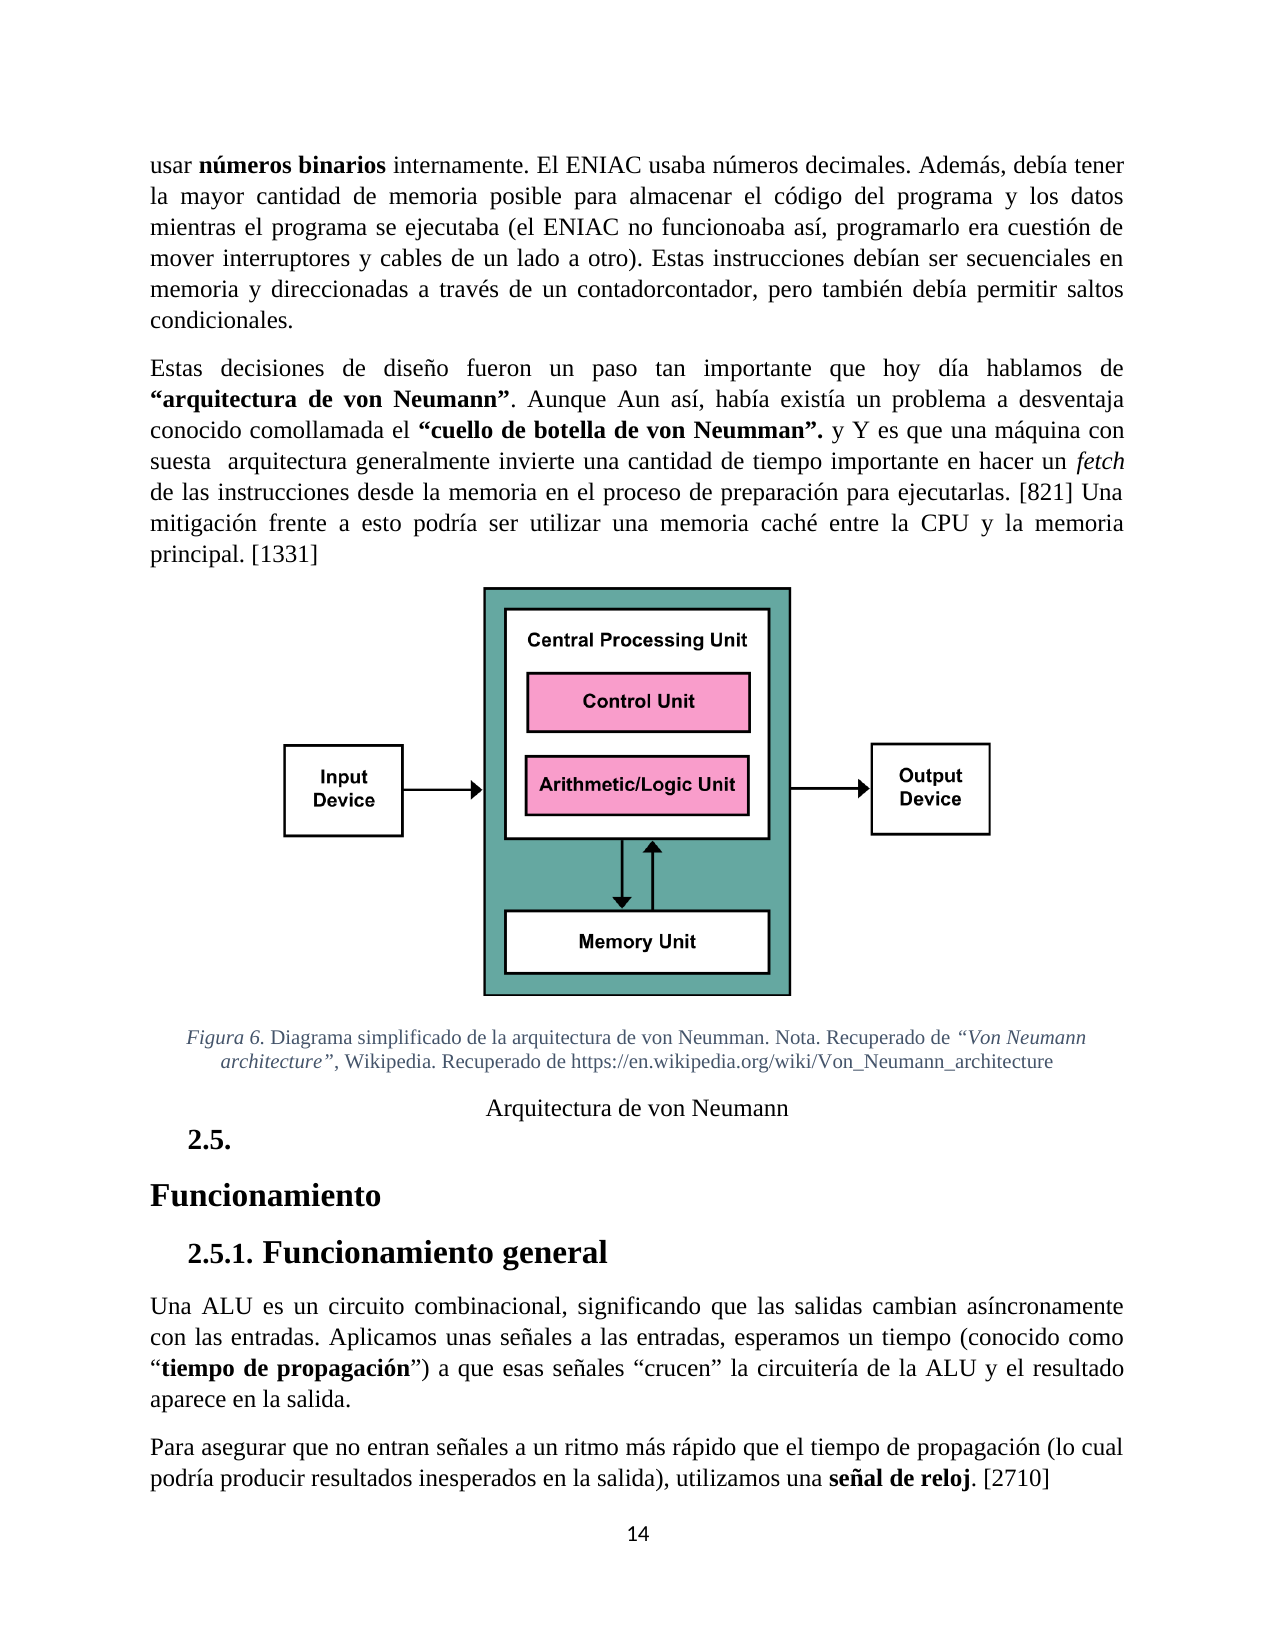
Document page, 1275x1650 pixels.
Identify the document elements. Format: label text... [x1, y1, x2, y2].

table_cell [150, 1094, 1124, 1122]
text Para asegurar que no entran señales a un ritmo más rápido que el tiempo de propagación (lo cual podría producir resultados inesperados en la salida), utilizamos una señal de reloj. [] [150, 1432, 1125, 1491]
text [150, 150, 1125, 334]
text Estas decisiones de diseño fueron un paso tan importante que hoy día hablamos de “arquitectura de von Neumann”. un el “cuello de botella de von Neumman” es que una máquina con arquitectura generalmente invierte una cantidad de tiempo importante en hacer un fetch de las instrucciones desde la memoria en el proceso de preparación para ejecutarlas. [] Una mitigación frente a esto podría ser utilizar una memoria caché entre la CPU y la memoria principal. [] [150, 353, 1125, 568]
picture [283, 586, 991, 996]
text Una ALU es un circuito combinacional, significando que las salidas cambian asíncronamente con las entradas. Aplicamos unas señales a las entradas, esperamos un tiempo (conocido como “tiempo de propagación”) a que esas señales “crucen” la circuitería de la ALU y el resultado aparece en la salida. [150, 1291, 1125, 1413]
table_header [150, 587, 1124, 1093]
